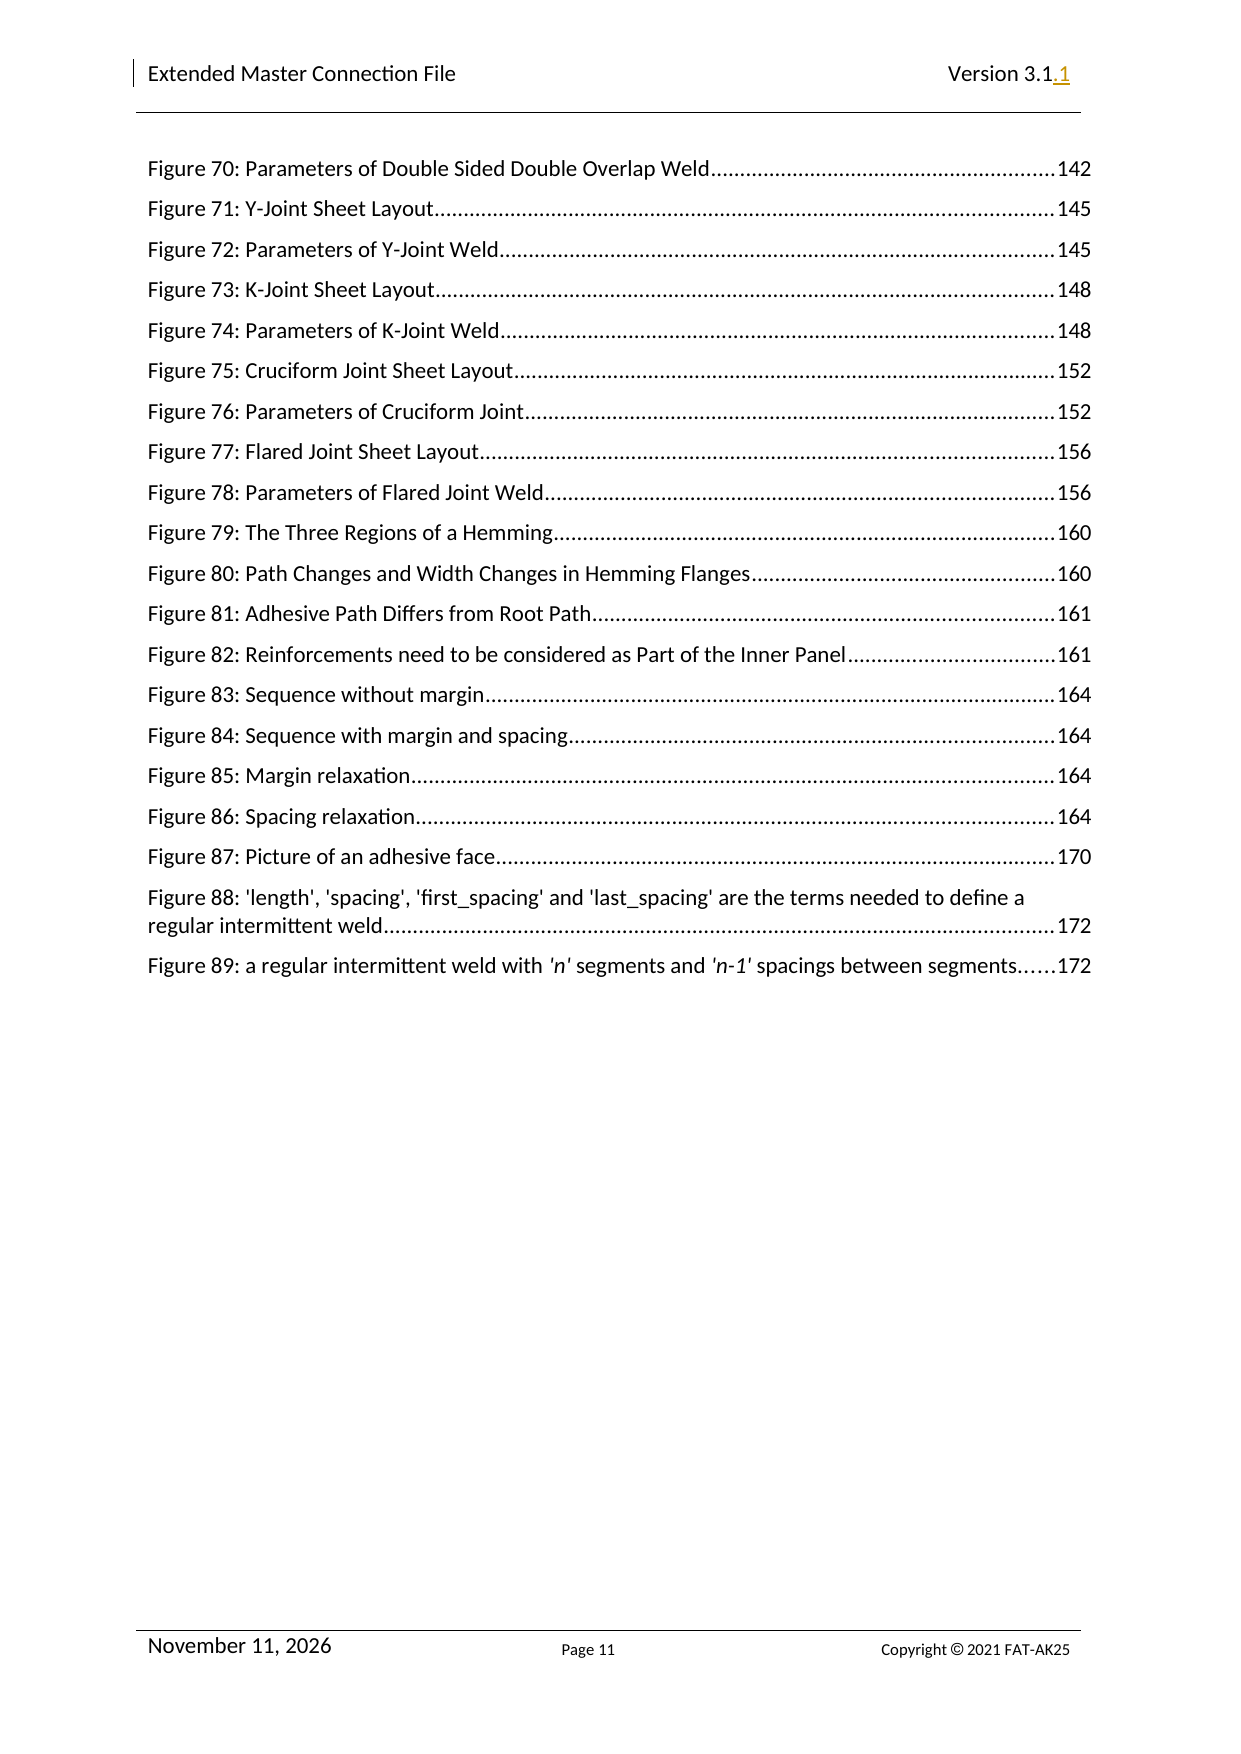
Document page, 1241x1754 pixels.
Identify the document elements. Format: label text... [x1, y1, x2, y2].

text Figure 83: Sequence without margin 164 [148, 680, 1092, 708]
text Figure 85: Margin relaxation 164 [148, 761, 1092, 789]
text Figure 89: a regular intermittent weld with 'n' segments and 'n-1' spacings between segments. 172 [148, 952, 1092, 979]
text Figure 86: Spacing relaxation 164 [148, 802, 1092, 830]
text Figure 75: Cruciform Joint Sheet Layout 152 [148, 356, 1092, 384]
text Figure 71: Y-Joint Sheet Layout 145 [148, 194, 1092, 222]
text Figure 76: Parameters of Cruciform Joint 152 [148, 397, 1092, 425]
text Figure 72: Parameters of Y-Joint Weld 145 [148, 235, 1092, 263]
text Figure 79: The Three Regions of a Hemming 160 [148, 518, 1092, 546]
text Figure 88: 'length', 'spacing', 'first_spacing' and 'last_spacing' are the terms needed to define a regular intermittent weld 172 [148, 883, 1092, 939]
text Figure 80: Path Changes and Width Changes in Hemming Flanges 160 [148, 559, 1092, 587]
text Figure 87: Picture of an adhesive face 170 [148, 842, 1092, 871]
text Figure 84: Sequence with margin and spacing 164 [148, 721, 1092, 749]
text Figure 78: Parameters of Flared Joint Weld 156 [148, 478, 1092, 506]
text Figure 81: Adhesive Path Differs from Root Path 161 [148, 599, 1092, 627]
text Figure 82: Reinforcements need to be considered as Part of the Inner Panel 161 [148, 640, 1092, 668]
text Figure 73: K-Joint Sheet Layout 148 [148, 275, 1092, 303]
text Figure 77: Flared Joint Sheet Layout 156 [148, 437, 1092, 465]
text Figure 74: Parameters of K-Joint Weld 148 [148, 316, 1092, 344]
text Figure 70: Parameters of Double Sided Double Overlap Weld 142 [148, 154, 1092, 182]
